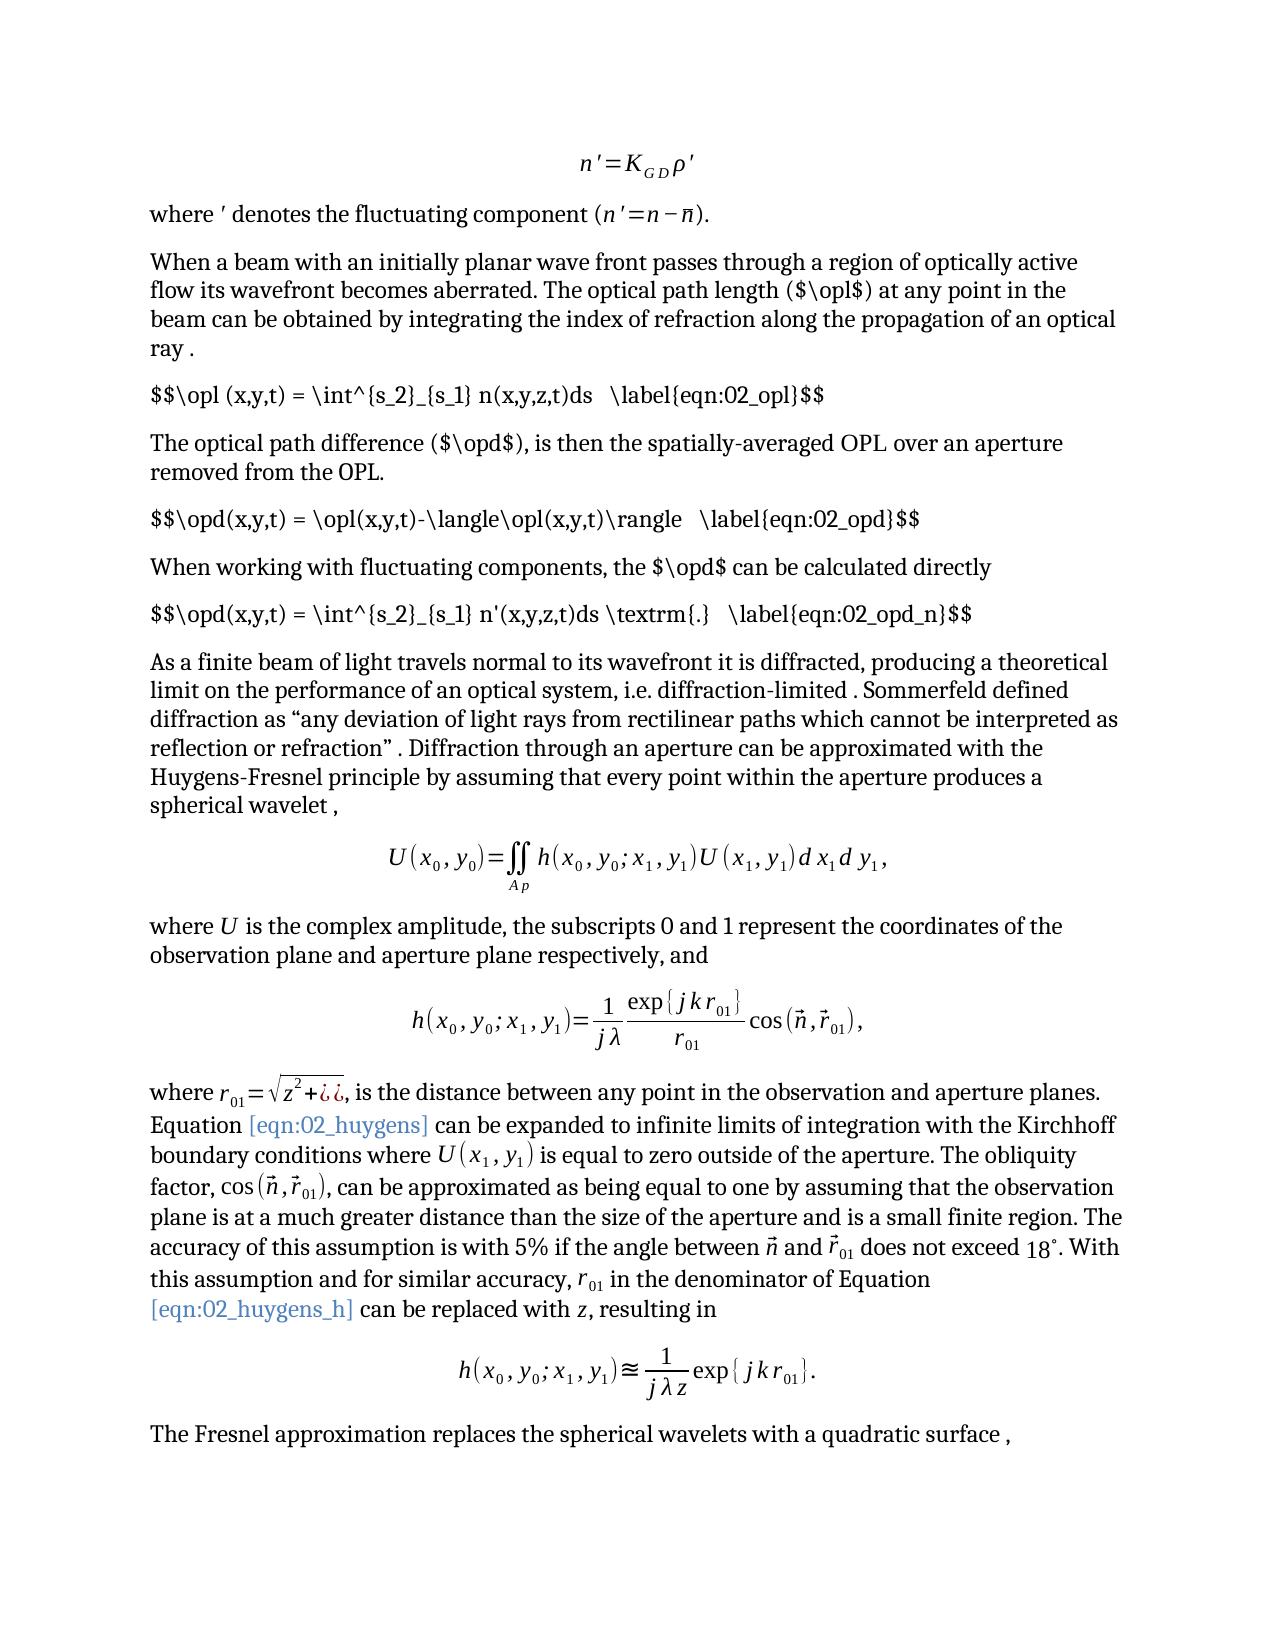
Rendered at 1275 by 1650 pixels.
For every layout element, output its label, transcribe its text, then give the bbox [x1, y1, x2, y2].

text When a beam with an initially planar wave front passes through a region of optically active flow its wavefront becomes aberrated. The optical path length ($\opl$) at any point in the beam can be obtained by integrating the index of refraction along the propagation of an optical ray . [150, 248, 1125, 363]
text The Fresnel approximation replaces the spherical wavelets with a quadratic surface , [150, 1420, 1125, 1449]
text When working with fluctuating components, the $\opd$ can be calculated directly [150, 553, 1125, 581]
text The optical path difference ($\opd$), is then the spatially-averaged over an aperture removed from the OPL. [150, 429, 1125, 486]
text where is the complex amplitude, the subscripts 0 and 1 represent the coordinates of the observation plane and aperture plane respectively, and [150, 912, 1125, 969]
text $$\opd(x,y,t) = \opl(x,y,t)-\langle\opl(x,y,t)\rangle \label{eqn:02_opd}$$ [150, 505, 1125, 534]
text where , is the distance between any point in the observation and aperture planes. Equation [eqn:02_huygens] can be expanded to infinite limits of integration with the Kirchhoff boundary conditions where is equal to zero outside of the aperture. The obliquity factor, , can be approximated as being equal to one by assuming that the observation plane is at a much greater distance than the size of the aperture and is a small finite region. The accuracy of this assumption is with 5% if the angle between and does not exceed . With this assumption and for similar accuracy, in the denominator of Equation [eqn:02_huygens_h] can be replaced with , resulting in [150, 1073, 1125, 1323]
text $$\opl (x,y,t) = \int^{s_2}_{s_1} n(x,y,z,t)ds \label{eqn:02_opl}$$ [150, 381, 1125, 410]
text $$\opd(x,y,t) = \int^{s_2}_{s_1} n'(x,y,z,t)ds \textrm{.} \label{eqn:02_opd_n}$$ [150, 600, 1125, 629]
text where denotes the fluctuating component (). [150, 200, 1125, 229]
text As a finite beam of light travels normal to its wavefront it is diffracted, producing a theoretical limit on the performance of an optical system, i.e. diffraction-limited . Sommerfeld defined diffraction as “any deviation of light rays from rectilinear paths which cannot be interpreted as reflection or refraction” . Diffraction through an aperture can be approximated with the Huygens-Fresnel principle by assuming that every point within the aperture produces a spherical wavelet , [150, 648, 1125, 820]
